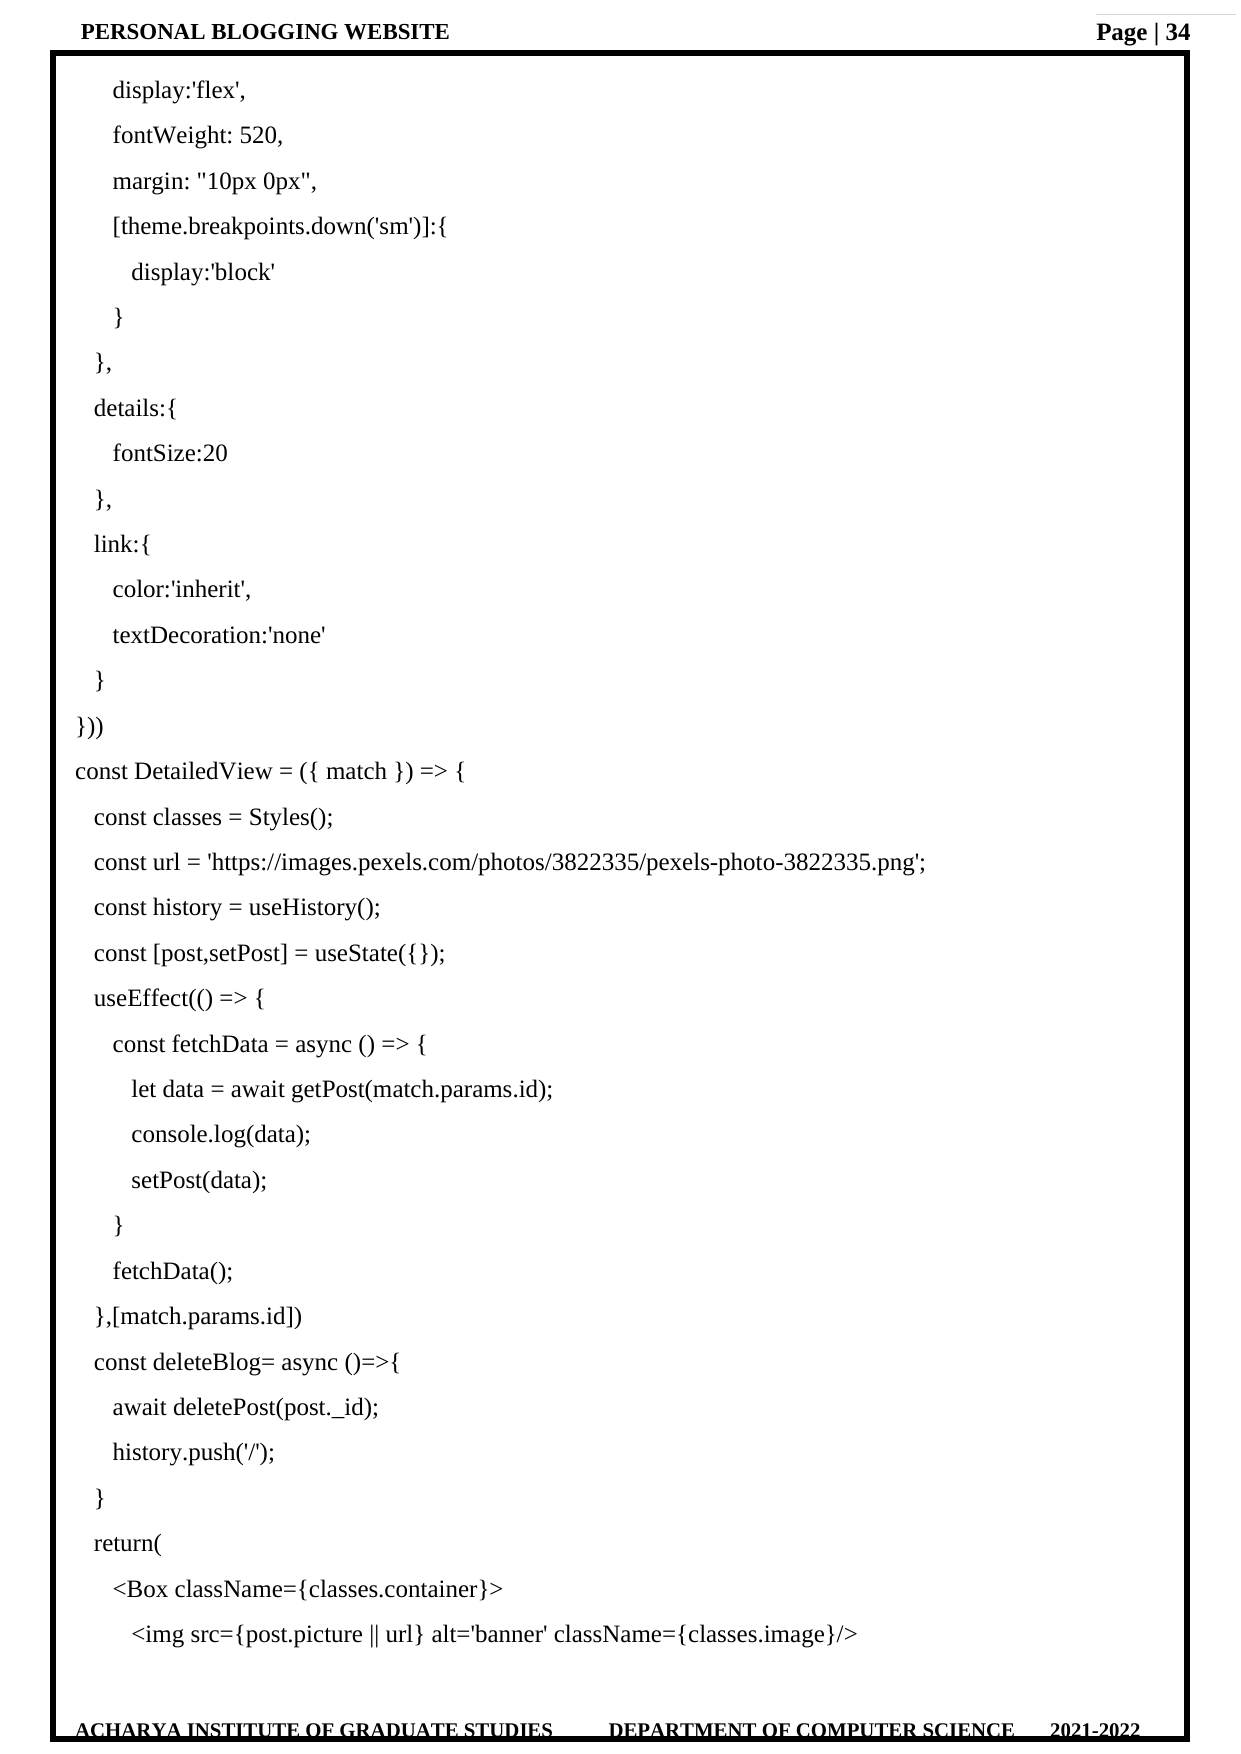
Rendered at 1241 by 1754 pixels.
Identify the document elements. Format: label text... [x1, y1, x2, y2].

text const history = useHistory(); [75, 892, 1165, 921]
text } [75, 302, 1165, 331]
text <img src={post.picture || url} alt='banner' className={classes.image}/> [75, 1619, 1165, 1648]
text margin: "10px 0px", [75, 166, 1165, 194]
text },[match.params.id]) [75, 1301, 1165, 1330]
text color:'inherit', [75, 574, 1165, 603]
text let data = await getPost(match.params.id); [75, 1074, 1165, 1103]
text return( [75, 1528, 1165, 1557]
text await deletePost(post._id); [75, 1392, 1165, 1421]
text const fetchData = async () => { [75, 1029, 1165, 1057]
text setPost(data); [75, 1165, 1165, 1194]
text fontWeight: 520, [75, 120, 1165, 149]
text } [75, 1483, 1165, 1512]
text [theme.breakpoints.down('sm')]:{ [75, 211, 1165, 240]
text })) [75, 711, 1165, 739]
text display:'block' [75, 257, 1165, 285]
text <Box className={classes.container}> [75, 1574, 1165, 1602]
text } [75, 665, 1165, 694]
text display:'flex', [75, 75, 1165, 104]
text const [post,setPost] = useState({}); [75, 938, 1165, 967]
text details:{ [75, 393, 1165, 422]
text } [75, 1210, 1165, 1239]
text const url = 'https://images.pexels.com/photos/3822335/pexels-photo-3822335.png'; [75, 847, 1165, 876]
text link:{ [75, 529, 1165, 558]
text console.log(data); [75, 1119, 1165, 1148]
text useEffect(() => { [75, 983, 1165, 1012]
text fontSize:20 [75, 438, 1165, 467]
text const DetailedView = ({ match }) => { [75, 756, 1165, 785]
text const classes = Styles(); [75, 802, 1165, 830]
text const deleteBlog= async ()=>{ [75, 1347, 1165, 1375]
text }, [75, 484, 1165, 512]
text fetchData(); [75, 1256, 1165, 1284]
text }, [75, 347, 1165, 376]
text history.push('/'); [75, 1437, 1165, 1466]
text textDecoration:'none' [75, 620, 1165, 649]
